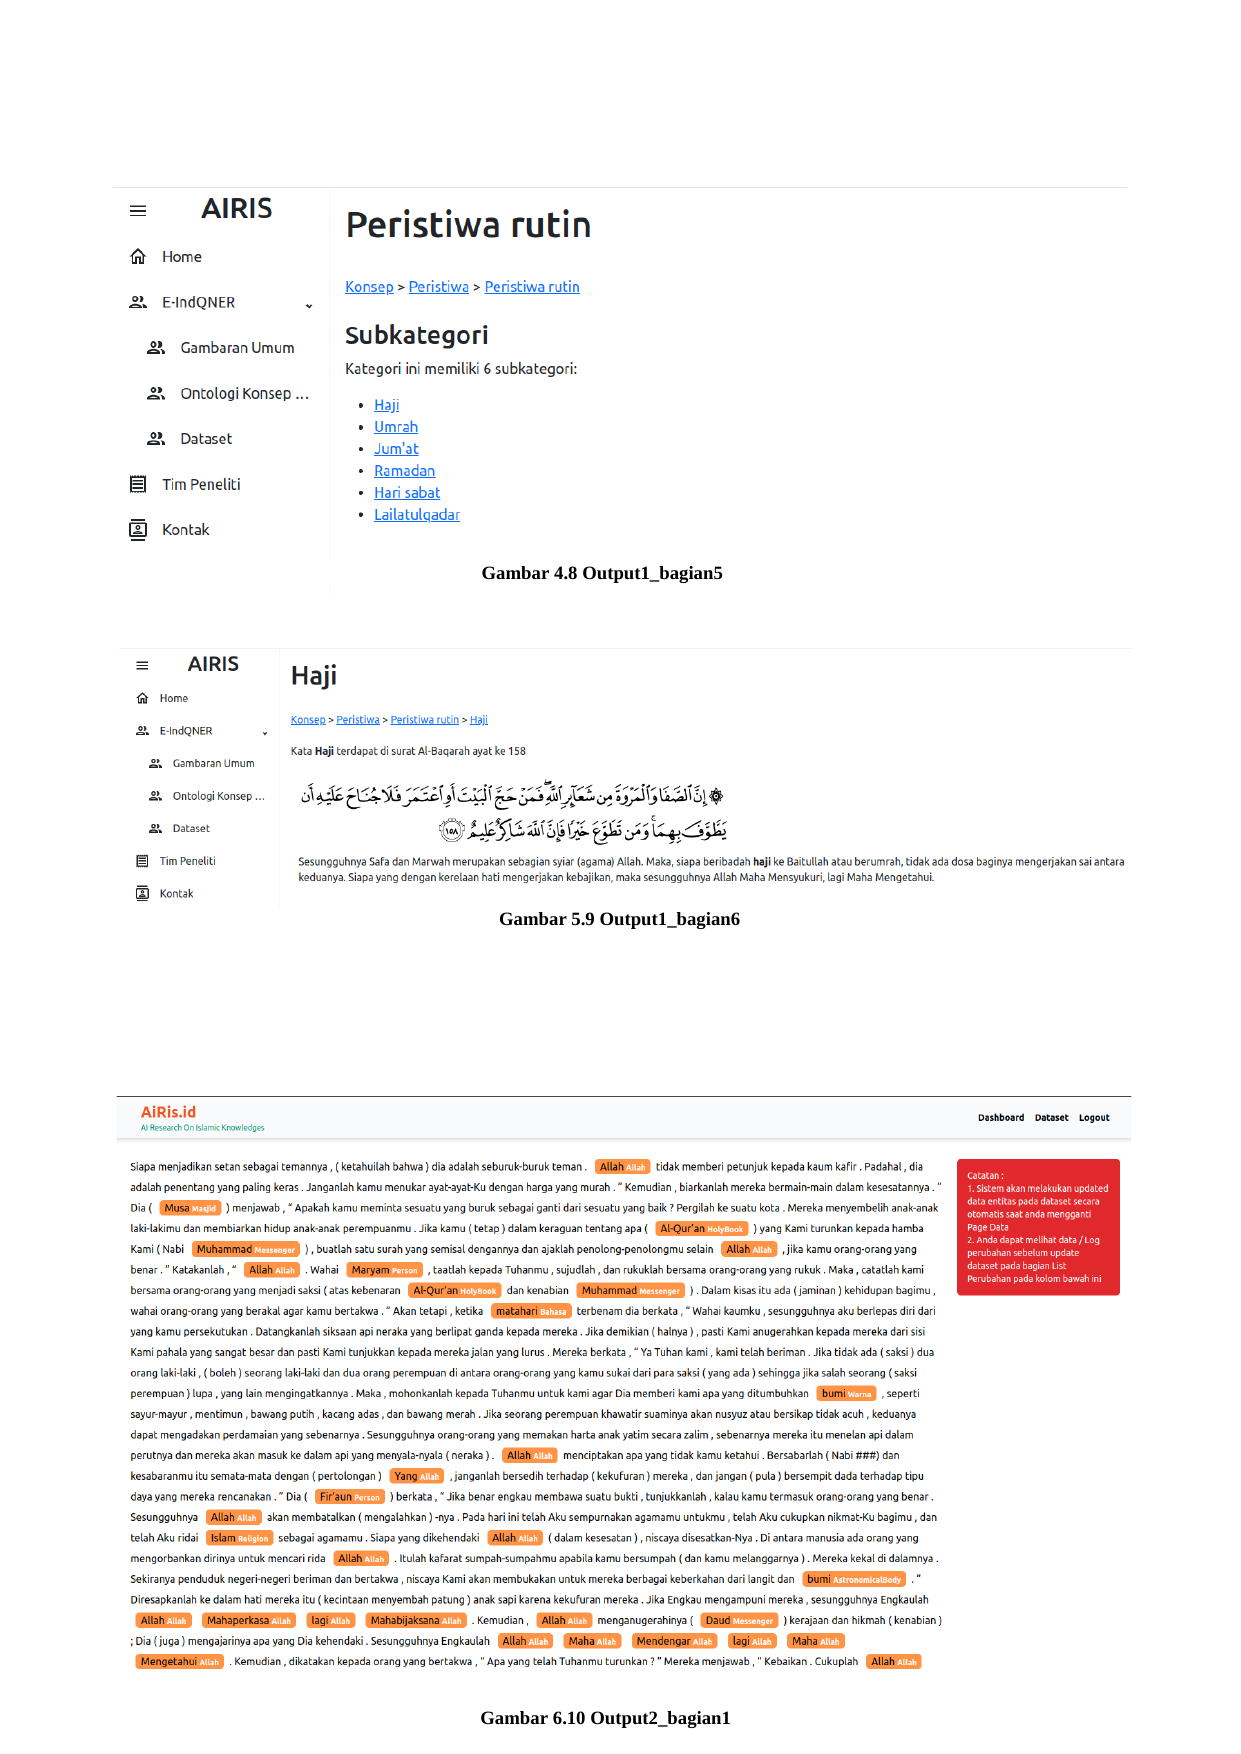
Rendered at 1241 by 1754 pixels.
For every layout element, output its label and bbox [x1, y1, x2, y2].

picture [116, 1096, 1132, 1674]
picture [118, 647, 1132, 914]
picture [113, 185, 1128, 594]
